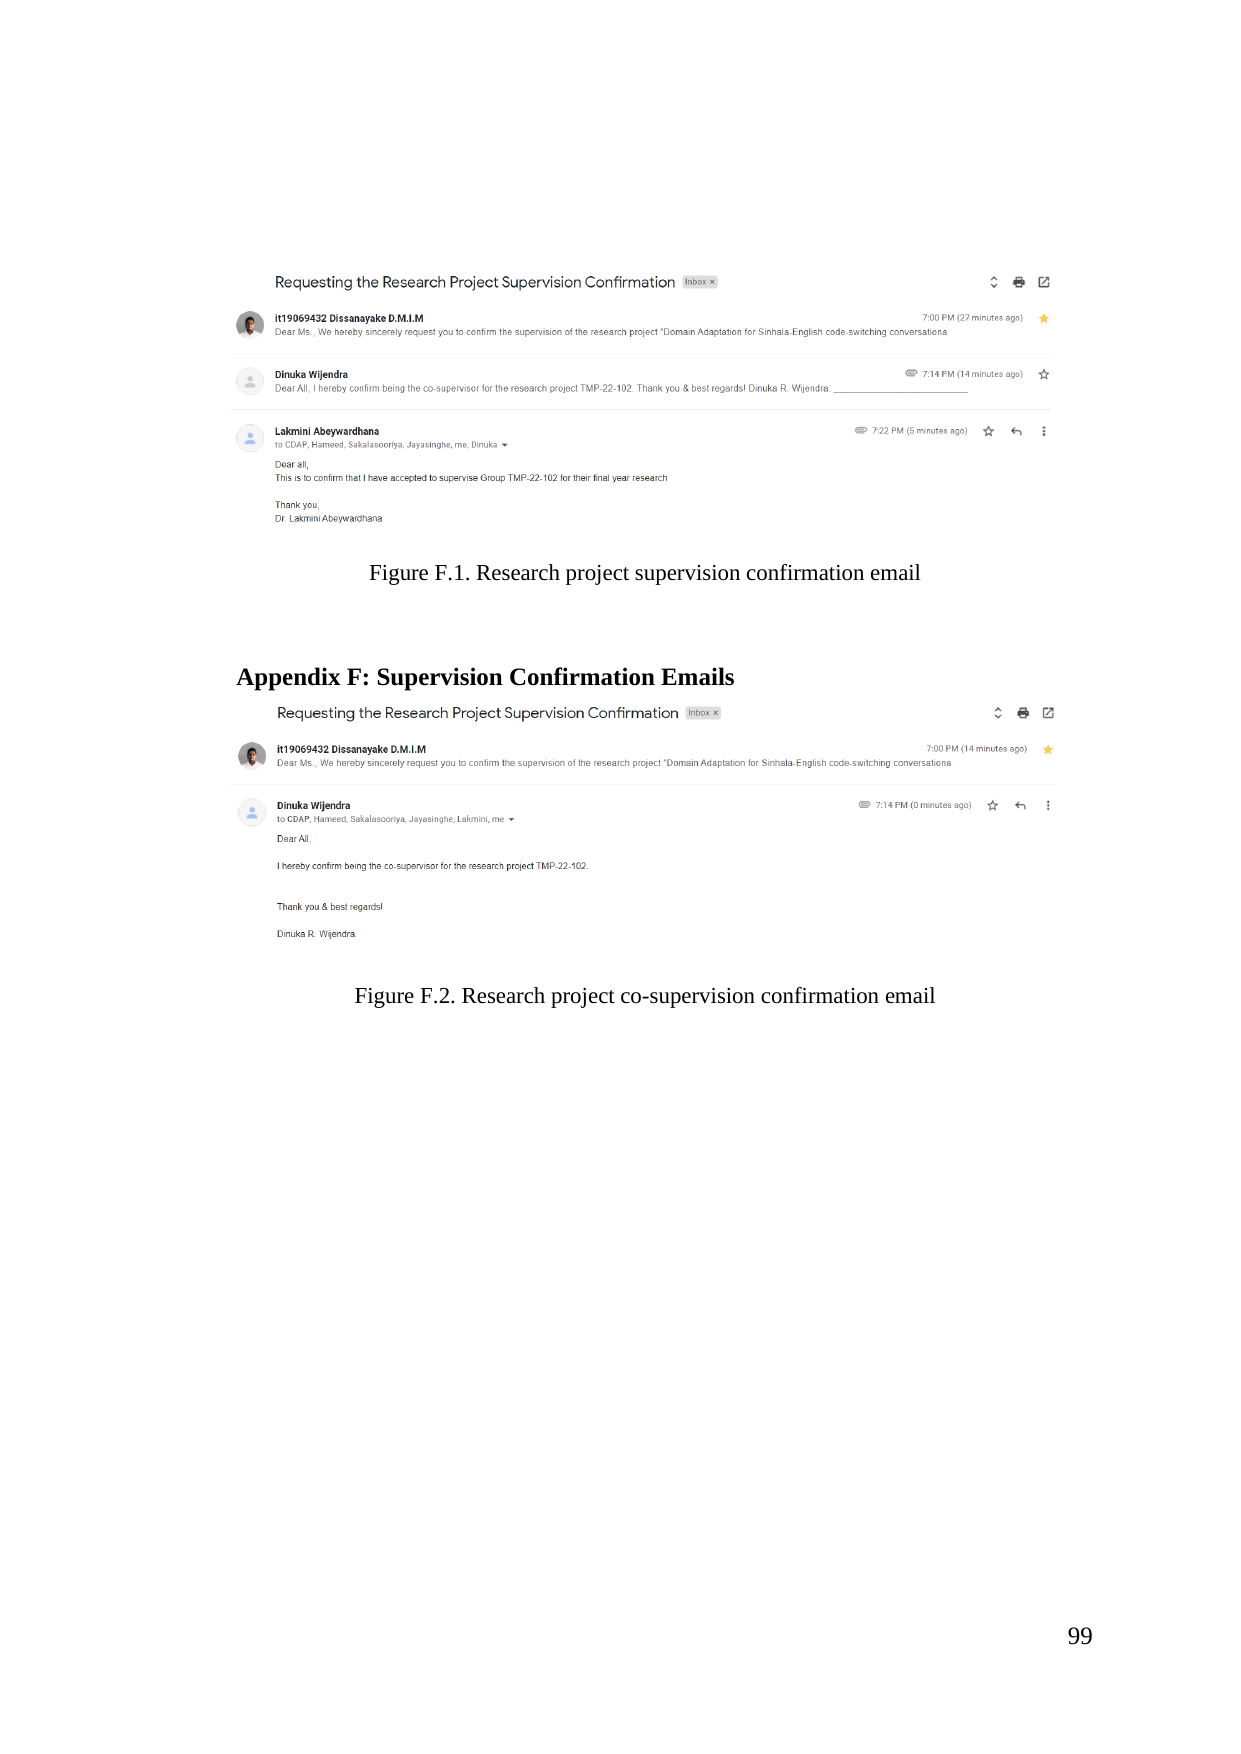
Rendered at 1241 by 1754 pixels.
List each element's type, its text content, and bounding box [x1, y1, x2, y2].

picture [229, 694, 1061, 957]
picture [231, 263, 1060, 533]
